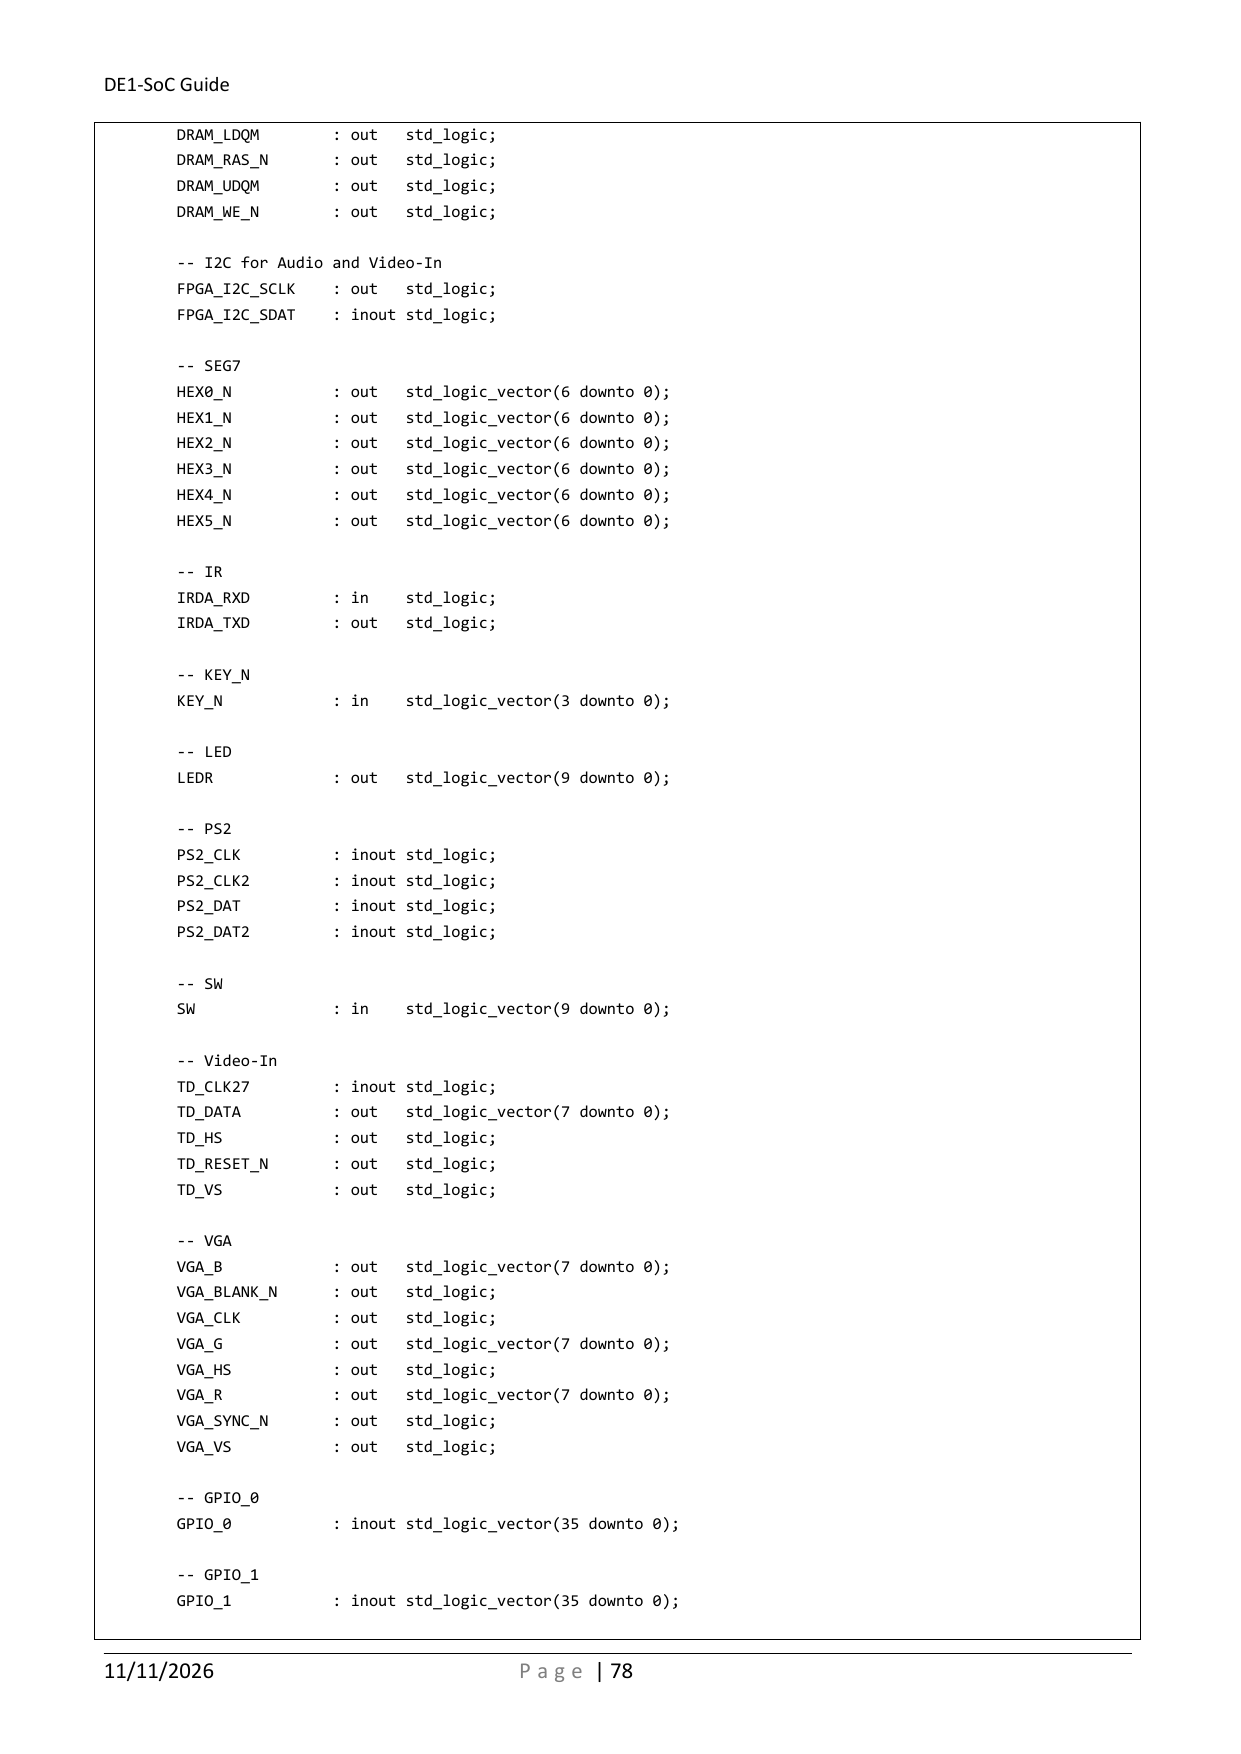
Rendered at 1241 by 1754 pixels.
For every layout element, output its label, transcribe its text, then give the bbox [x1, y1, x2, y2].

text -- VGA [95, 1228, 1140, 1251]
text PS2_CLK : inout std_logic; [95, 842, 1140, 865]
text VGA_R : out std_logic_vector(7 downto 0); [95, 1382, 1140, 1405]
text HEX0_N : out std_logic_vector(6 downto 0); [95, 379, 1140, 402]
text VGA_SYNC_N : out std_logic; [95, 1408, 1140, 1431]
text LEDR : out std_logic_vector(9 downto 0); [95, 765, 1140, 787]
text -- KEY_N [95, 662, 1140, 684]
text -- LED [95, 739, 1140, 762]
text VGA_HS : out std_logic; [95, 1357, 1140, 1379]
text DRAM_RAS_N : out std_logic; [95, 147, 1140, 170]
text FPGA_I2C_SCLK : out std_logic; [95, 276, 1140, 299]
text TD_CLK27 : inout std_logic; [95, 1074, 1140, 1096]
text HEX2_N : out std_logic_vector(6 downto 0); [95, 430, 1140, 453]
text -- SEG7 [95, 353, 1140, 376]
text GPIO_0 : inout std_logic_vector(35 downto 0); [95, 1511, 1140, 1534]
text TD_RESET_N : out std_logic; [95, 1151, 1140, 1173]
text GPIO_1 : inout std_logic_vector(35 downto 0); [95, 1588, 1140, 1611]
text VGA_VS : out std_logic; [95, 1434, 1140, 1456]
text HEX1_N : out std_logic_vector(6 downto 0); [95, 405, 1140, 427]
text PS2_CLK2 : inout std_logic; [95, 868, 1140, 890]
text -- GPIO_1 [95, 1562, 1140, 1585]
text -- IR [95, 559, 1140, 582]
text KEY_N : in std_logic_vector(3 downto 0); [95, 688, 1140, 710]
text PS2_DAT2 : inout std_logic; [95, 919, 1140, 942]
text DRAM_LDQM : out std_logic; [95, 123, 1140, 144]
text SW : in std_logic_vector(9 downto 0); [95, 996, 1140, 1019]
text -- I2C for Audio and Video-In [95, 250, 1140, 273]
text -- SW [95, 971, 1140, 993]
text DRAM_WE_N : out std_logic; [95, 199, 1140, 221]
text PS2_DAT : inout std_logic; [95, 893, 1140, 916]
text HEX3_N : out std_logic_vector(6 downto 0); [95, 456, 1140, 479]
text TD_VS : out std_logic; [95, 1177, 1140, 1199]
text -- PS2 [95, 816, 1140, 839]
text HEX4_N : out std_logic_vector(6 downto 0); [95, 482, 1140, 504]
text -- GPIO_0 [95, 1485, 1140, 1508]
text IRDA_TXD : out std_logic; [95, 611, 1140, 633]
text VGA_B : out std_logic_vector(7 downto 0); [95, 1254, 1140, 1276]
text TD_DATA : out std_logic_vector(7 downto 0); [95, 1099, 1140, 1122]
text VGA_BLANK_N : out std_logic; [95, 1279, 1140, 1302]
text HEX5_N : out std_logic_vector(6 downto 0); [95, 508, 1140, 530]
text DRAM_UDQM : out std_logic; [95, 173, 1140, 196]
text TD_HS : out std_logic; [95, 1125, 1140, 1148]
text IRDA_RXD : in std_logic; [95, 585, 1140, 607]
text VGA_CLK : out std_logic; [95, 1305, 1140, 1328]
text -- Video-In [95, 1048, 1140, 1071]
text VGA_G : out std_logic_vector(7 downto 0); [95, 1331, 1140, 1353]
text FPGA_I2C_SDAT : inout std_logic; [95, 302, 1140, 324]
